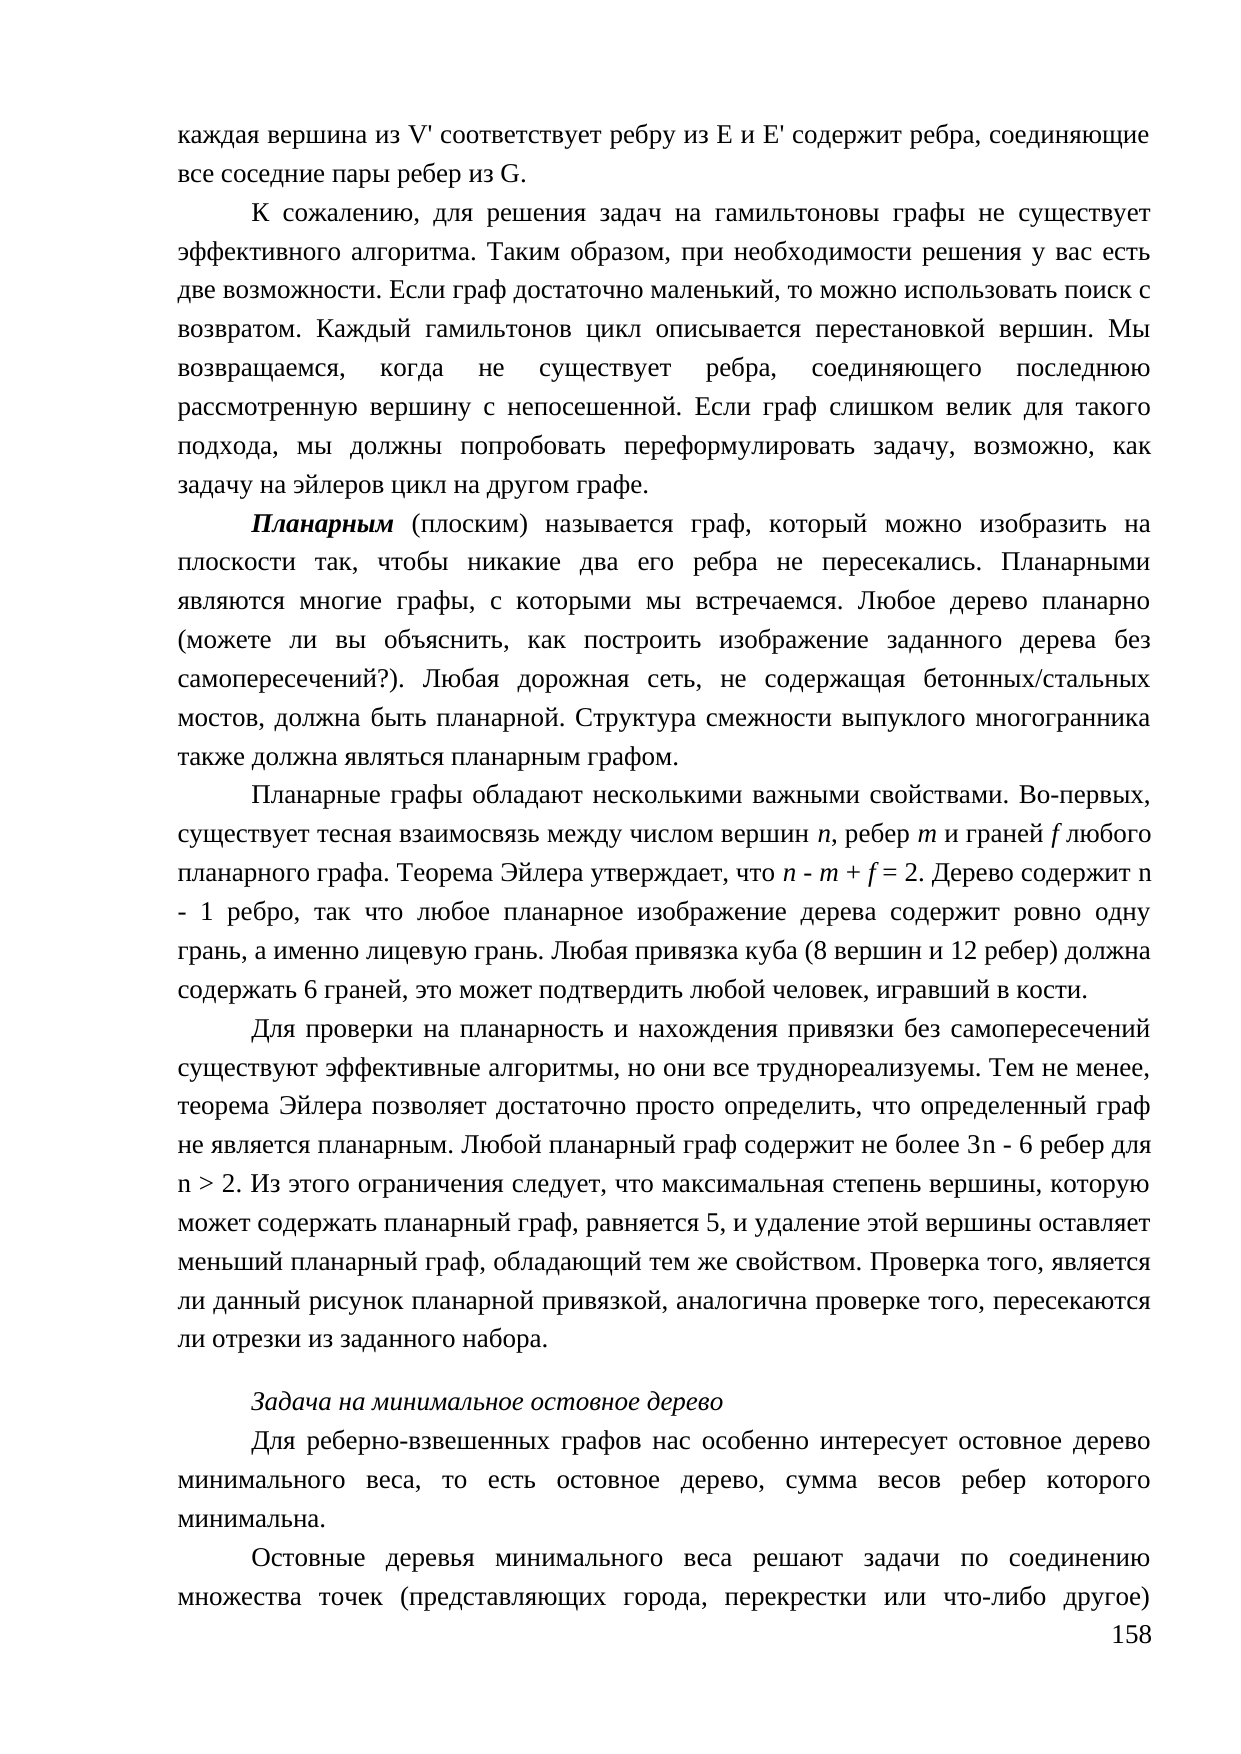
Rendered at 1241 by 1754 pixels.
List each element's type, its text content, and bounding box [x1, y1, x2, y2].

text Планарным (плоским) называется граф, который можно изобразить на плоскости так, чтобы никакие два его ребра не пересекались. Планарными являются многие графы, с которыми мы встречаемся. Любое дерево планарно (можете ли вы объяснить, как построить изображение заданного дерева без самопересечений?). Любая дорожная сеть, не содержащая бетонных/стальных мостов, должна быть планарной. Структура смежности выпуклого многогранника также должна являться планарным графом. [177, 507, 1152, 771]
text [177, 118, 1152, 188]
text Для реберно-взвешенных графов нас особенно интересует остовное дерево минимального веса, то есть остовное дерево, сумма весов ребер которого минимальна. [177, 1424, 1152, 1533]
text К сожалению, для решения задач на гамильтоновы графы не существует эффективного алгоритма. Таким образом, при необходимости решения у вас есть две возможности. Если граф достаточно маленький, то можно использовать поиск с возвратом. Каждый гамильтонов цикл описывается перестановкой вершин. Мы возвращаемся, когда не существует ребра, соединяющего последнюю рассмотренную вершину с непосешенной. Если граф слишком велик для такого подхода, мы должны попробовать переформулировать задачу, возможно, как задачу на эйлеров цикл на другом графе. [177, 196, 1152, 499]
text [177, 1541, 1152, 1611]
text Для проверки на планарность и нахождения привязки без самопересечений существуют эффективные алгоритмы, но они все труднореализуемы. Тем не менее, теорема Эйлера позволяет достаточно просто определить, что определенный граф не является планарным. Любой планарный граф содержит не более 3n - 6 ребер для n > 2. Из этого ограничения следует, что максимальная степень вершины, которую может содержать планарный граф, равняется 5, и удаление этой вершины оставляет меньший планарный граф, обладающий тем же свойством. Проверка того, является ли данный рисунок планарной привязкой, аналогична проверке того, пересекаются ли отрезки из заданного набора. [177, 1012, 1152, 1354]
text Задача на минимальное остовное дерево [177, 1385, 1152, 1417]
text Планарные графы обладают несколькими важными свойствами. Во-первых, существует тесная взаимосвязь между числом вершин n, ребер m и граней f любого планарного графа. Теорема Эйлера утверждает, что n - m + f = 2. Дерево содержит n - 1 ребро, так что любое планарное изображение дерева содержит ровно одну грань, а именно лицевую грань. Любая привязка куба (8 вершин и 12 ребер) должна содержать 6 граней, это может подтвердить любой человек, игравший в кости. [177, 779, 1152, 1004]
